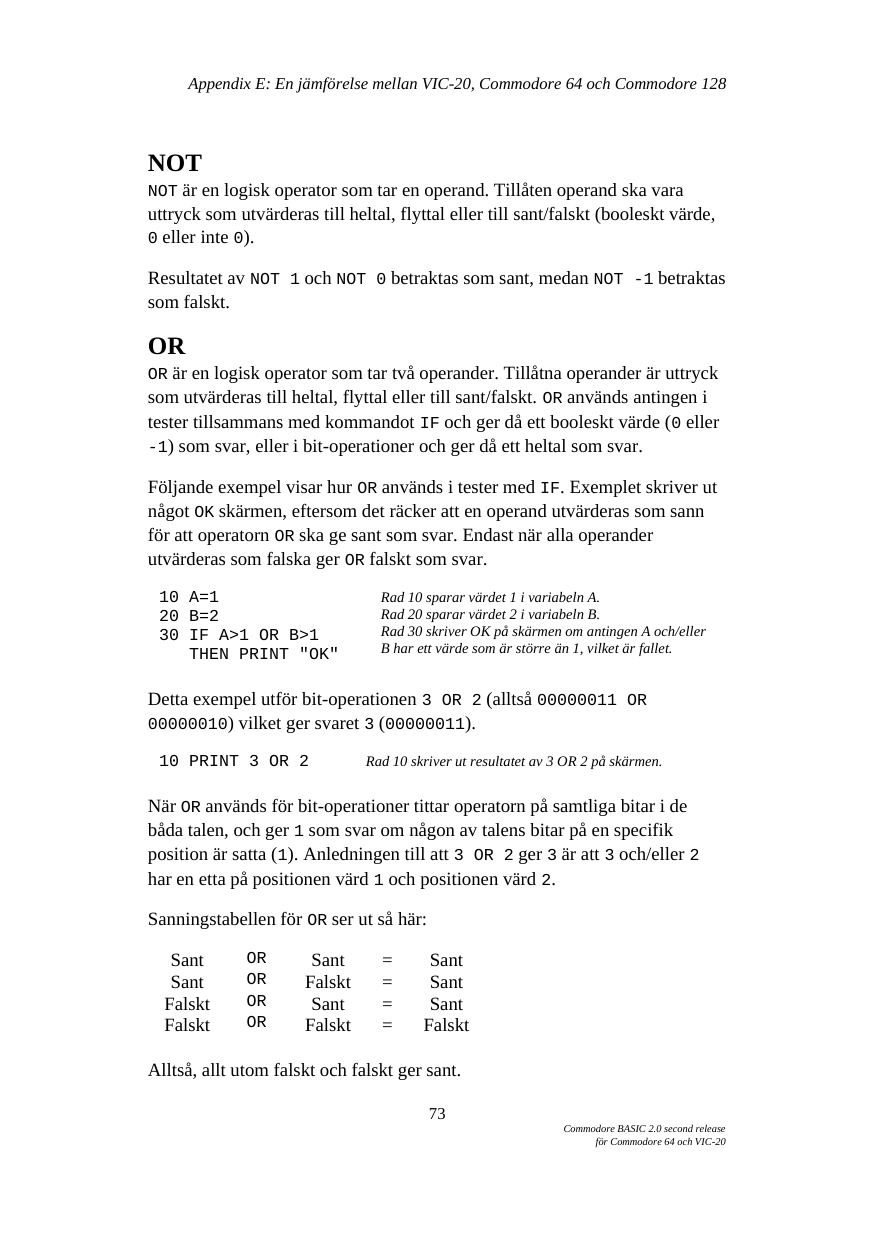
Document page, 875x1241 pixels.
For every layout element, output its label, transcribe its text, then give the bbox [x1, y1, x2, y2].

table_header Sant [148, 949, 226, 971]
table_header OR [226, 949, 286, 971]
text Resultatet av NOT 1 och NOT 0 betraktas som sant, medan NOT -1 betraktas som falskt. [148, 267, 726, 313]
table_cell Falskt [405, 1014, 487, 1036]
table_header Sant [286, 949, 369, 971]
table_cell = [369, 1014, 405, 1036]
table_cell Sant [405, 971, 487, 992]
table_cell OR [226, 1014, 286, 1036]
text Sanningstabellen för OR ser ut så här: [148, 908, 726, 931]
text NOT är en logisk operator som tar en operand. Tillåten operand ska vara uttryck som utvärderas till heltal, flyttal eller till sant/falskt (booleskt värde, 0 eller inte 0). [148, 179, 726, 249]
table_header 10 PRINT 3 OR 2 [148, 753, 354, 772]
table_cell OR [226, 971, 286, 992]
table_cell Sant [405, 993, 487, 1014]
table_header 10 A=1 20 B=2 30 IF A>1 OR B>1 THEN PRINT "OK" [148, 589, 369, 664]
text Följande exempel visar hur OR används i tester med IF. Exemplet skriver ut något OK skärmen, eftersom det räcker att en operand utvärderas som sann för att operatorn OR ska ge sant som svar. Endast när alla operander utvärderas som falska ger OR falskt som svar. [148, 476, 726, 571]
table_cell OR [226, 993, 286, 1014]
text OR är en logisk operator som tar två operander. Tillåtna operander är uttryck som utvärderas till heltal, flyttal eller till sant/falskt. OR används antingen i tester tillsammans med kommandot IF och ger då ett booleskt värde (0 eller -1) som svar, eller i bit-operationer och ger då ett heltal som svar. [148, 362, 726, 457]
table_header Rad 10 skriver ut resultatet av 3 OR 2 på skärmen. [354, 753, 726, 772]
subtitle NOT [148, 148, 726, 176]
table_header Rad 10 sparar värdet 1 i variabeln A. Rad 20 sparar värdet 2 i variabeln B. Rad 30 skriver OK på skärmen om antingen A och/eller B har ett värde som är större än 1, vilket är fallet. [369, 589, 726, 664]
table_cell = [369, 993, 405, 1014]
table_header = [369, 949, 405, 971]
table_cell Falskt [148, 993, 226, 1014]
table_cell Falskt [286, 1014, 369, 1036]
table_header Sant [405, 949, 487, 971]
text Detta exempel utför bit-operationen 3 OR 2 (alltså 00000011 OR 00000010) vilket ger svaret 3 (00000011). [148, 664, 726, 734]
text Alltså, allt utom falskt och falskt ger sant. [148, 1036, 726, 1080]
table_cell Falskt [286, 971, 369, 992]
table_cell = [369, 971, 405, 992]
table_cell Falskt [148, 1014, 226, 1036]
subtitle OR [148, 331, 726, 360]
text När OR används för bit-operationer tittar operatorn på samtliga bitar i de båda talen, och ger 1 som svar om någon av talens bitar på en specifik position är satta (1). Anledningen till att 3 OR 2 ger 3 är att 3 och/eller 2 har en etta på positionen värd 1 och positionen värd 2. [148, 772, 726, 890]
table_cell Sant [286, 993, 369, 1014]
table_cell Sant [148, 971, 226, 992]
